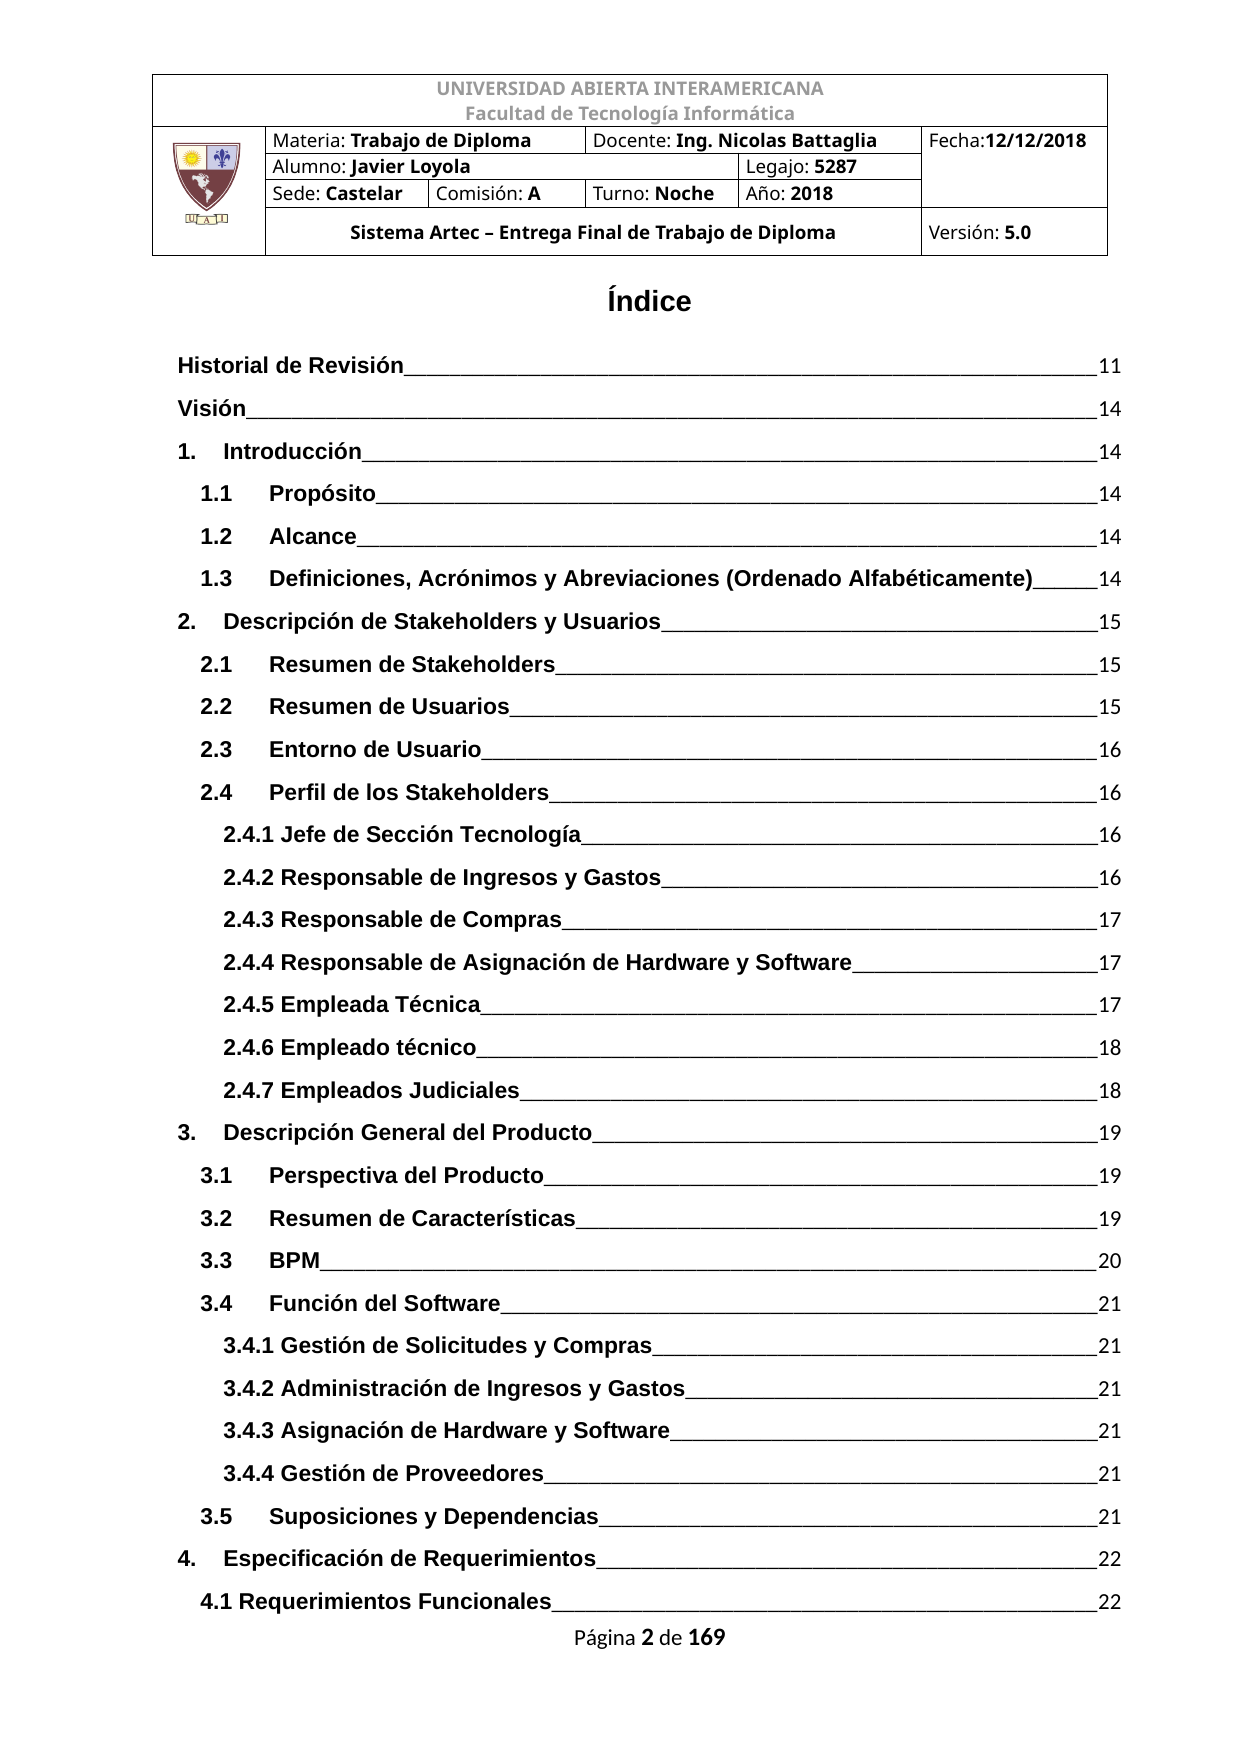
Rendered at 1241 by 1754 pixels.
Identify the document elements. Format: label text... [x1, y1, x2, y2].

text 1.1 Propósito 14 [200, 479, 1122, 507]
text 1. Introducción 14 [177, 437, 1122, 465]
text 2.4.7 Empleados Judiciales 18 [223, 1076, 1122, 1104]
text 1.2 Alcance 14 [200, 522, 1122, 550]
text 4. Especificación de Requerimientos 22 [177, 1544, 1122, 1572]
text 3.4.4 Gestión de Proveedores 21 [223, 1459, 1122, 1487]
text 3.4.3 Asignación de Hardware y Software 21 [223, 1417, 1122, 1445]
text 2.4.1 Jefe de Sección Tecnología 16 [223, 820, 1122, 848]
text 3. Descripción General del Producto 19 [177, 1118, 1122, 1146]
text Historial de Revisión 11 [177, 352, 1122, 379]
text 2.4.2 Responsable de Ingresos y Gastos 16 [223, 863, 1122, 891]
text 1.3 Definiciones, Acrónimos y Abreviaciones (Ordenado Alfabéticamente) 14 [200, 564, 1122, 593]
text 2.4.3 Responsable de Compras 17 [223, 905, 1122, 933]
text 3.4.2 Administración de Ingresos y Gastos 21 [223, 1374, 1122, 1402]
text Índice [177, 284, 1122, 318]
text 2.1 Resumen de Stakeholders 15 [200, 650, 1122, 678]
text 2. Descripción de Stakeholders y Usuarios 15 [177, 607, 1122, 635]
text 3.4.1 Gestión de Solicitudes y Compras 21 [223, 1331, 1122, 1359]
text 2.2 Resumen de Usuarios 15 [200, 692, 1122, 720]
text 4.1 Requerimientos Funcionales 22 [200, 1587, 1122, 1615]
text 3.3 BPM 20 [200, 1246, 1122, 1274]
text 2.4.5 Empleada Técnica 17 [223, 991, 1122, 1019]
text 2.4 Perfil de los Stakeholders 16 [200, 778, 1122, 806]
text Visión 14 [177, 394, 1122, 422]
text 2.4.6 Empleado técnico 18 [223, 1033, 1122, 1061]
text 3.4 Función del Software 21 [200, 1289, 1122, 1317]
text 3.2 Resumen de Características 19 [200, 1204, 1122, 1232]
text 3.5 Suposiciones y Dependencias 21 [200, 1502, 1122, 1530]
picture [157, 136, 257, 228]
text 3.1 Perspectiva del Producto 19 [200, 1161, 1122, 1189]
text 2.4.4 Responsable de Asignación de Hardware y Software 17 [223, 948, 1122, 976]
text 2.3 Entorno de Usuario 16 [200, 735, 1122, 763]
